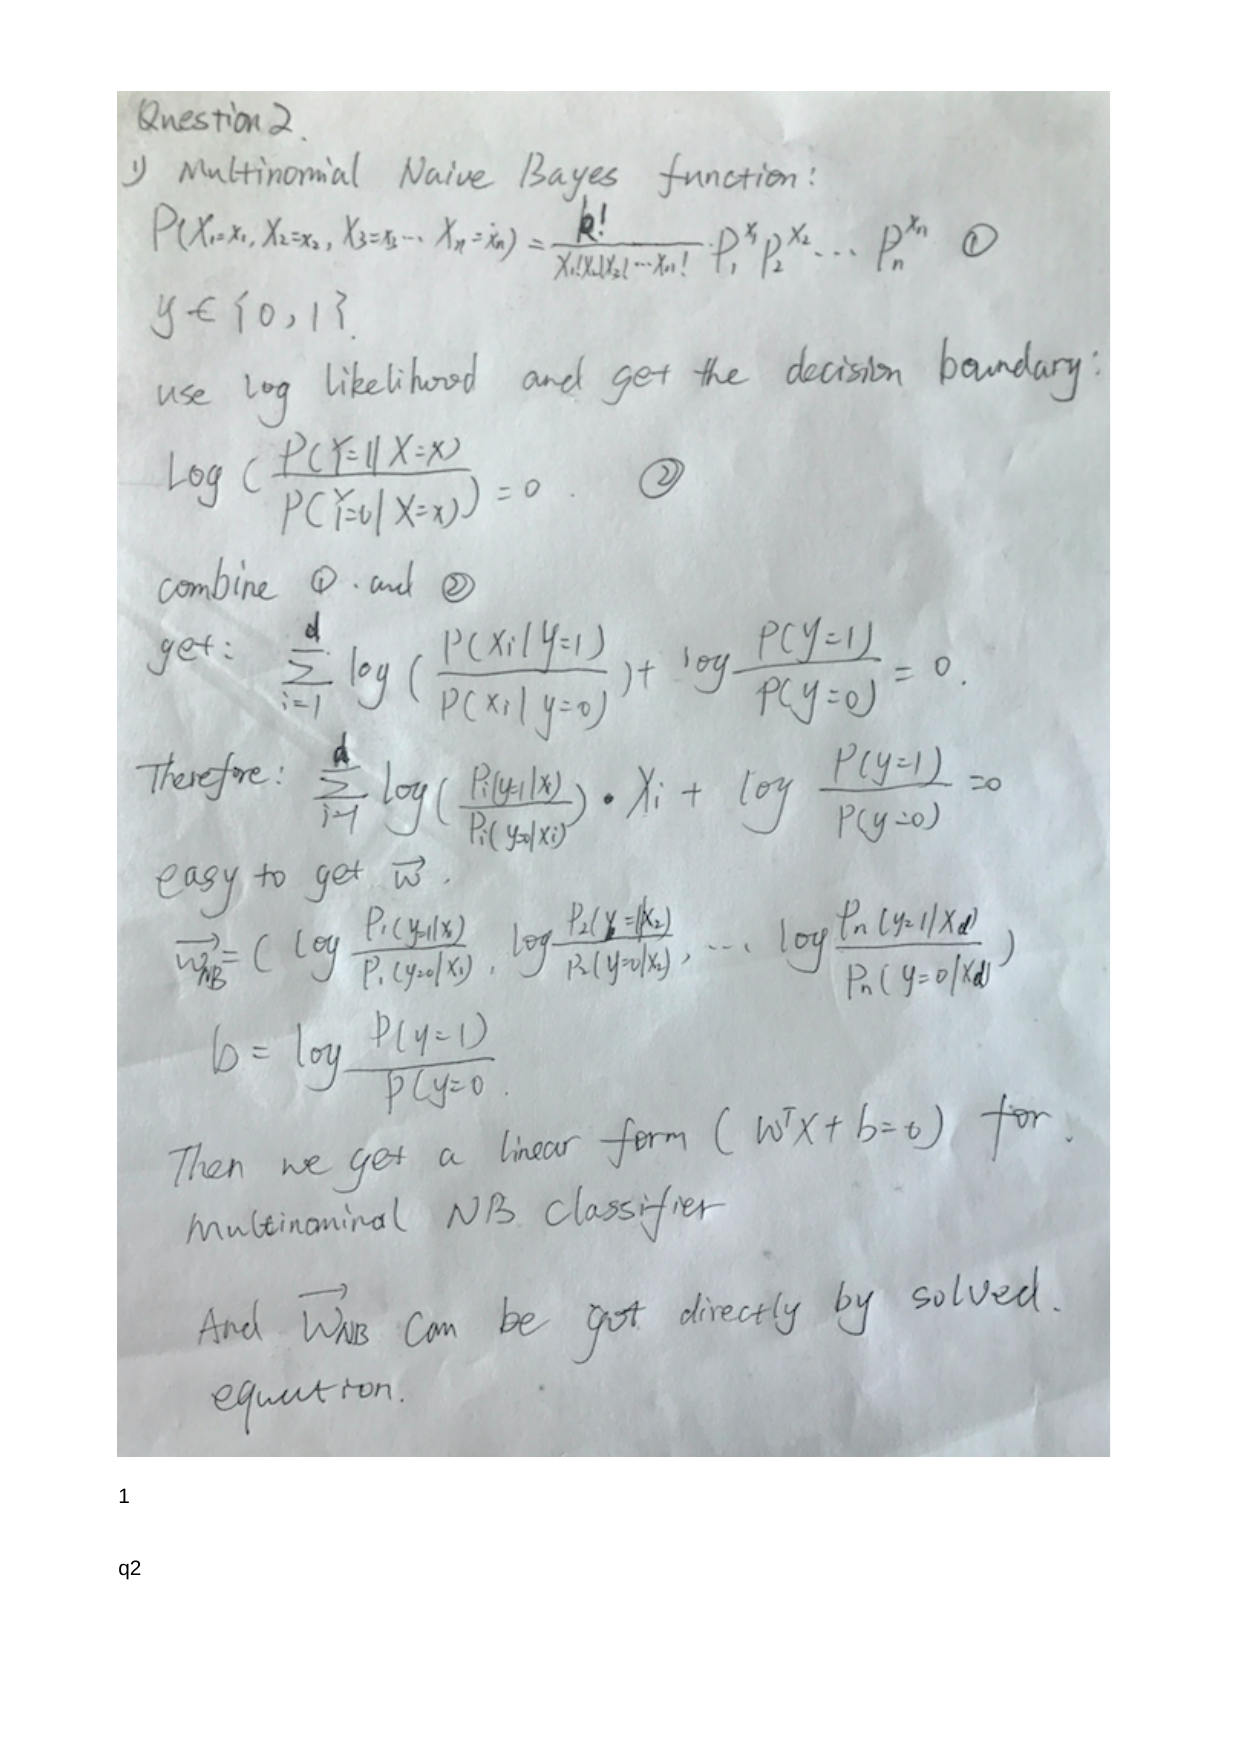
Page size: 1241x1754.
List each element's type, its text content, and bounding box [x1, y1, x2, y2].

text q2 [118, 1556, 1122, 1579]
picture [117, 91, 1111, 1457]
